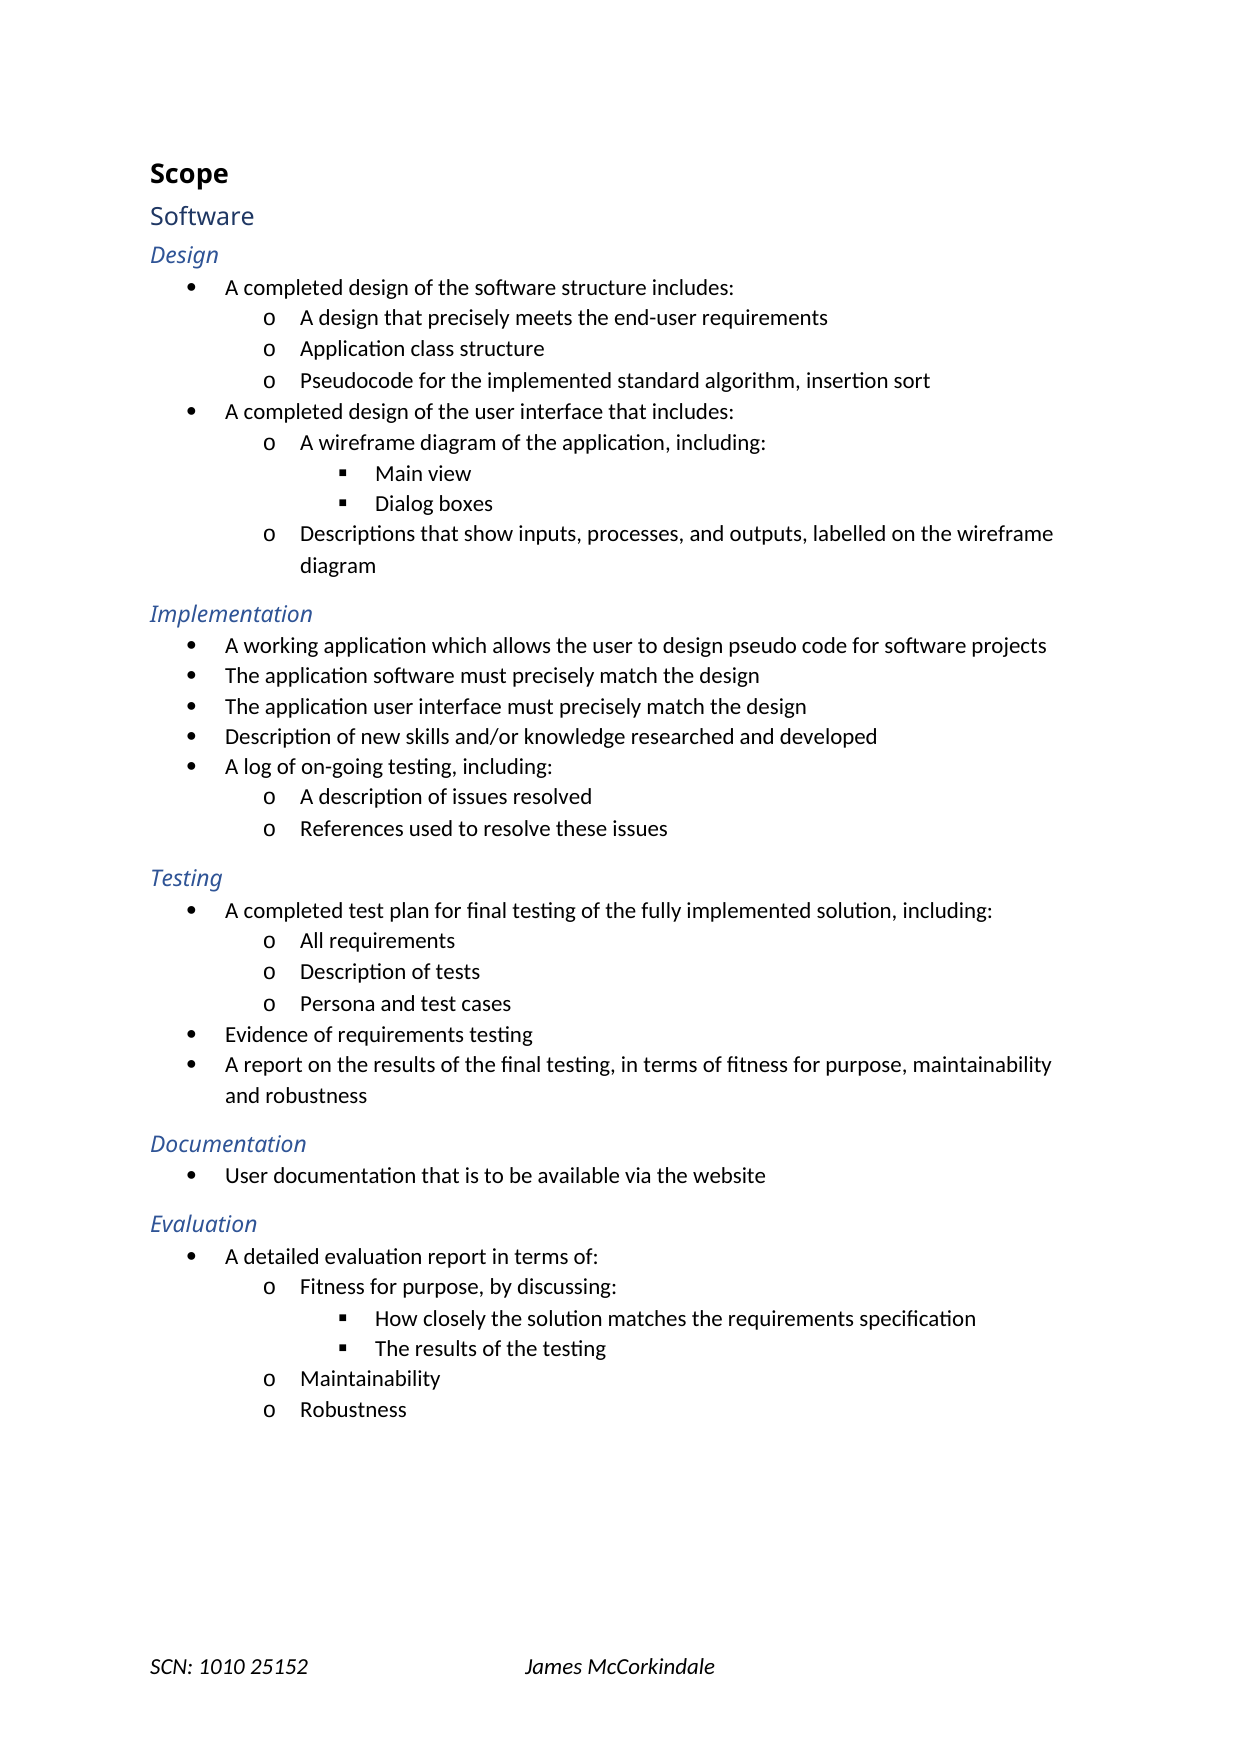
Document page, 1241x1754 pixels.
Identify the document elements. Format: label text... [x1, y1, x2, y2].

list A description of issues resolved [262, 782, 1090, 812]
list The results of the testing [337, 1334, 1090, 1362]
subtitle Design [150, 239, 1090, 270]
subtitle Implementation [150, 598, 1090, 629]
list Description of tests [262, 957, 1090, 987]
list References used to resolve these issues [262, 814, 1090, 843]
list Maintainability [262, 1364, 1090, 1393]
list A working application which allows the user to design pseudo code for software projects [187, 631, 1090, 659]
list The application software must precisely match the design [187, 662, 1090, 690]
list Fitness for purpose, by discussing: [262, 1272, 1090, 1301]
list Application class structure [262, 334, 1090, 364]
list A detailed evaluation report in terms of: [187, 1242, 1090, 1270]
list A report on the results of the final testing, in terms of fitness for purpose, maintainability and robustness [187, 1051, 1090, 1109]
subtitle Scope [150, 154, 1090, 191]
list A design that precisely meets the end-user requirements [262, 303, 1090, 332]
list A completed design of the user interface that includes: [187, 397, 1090, 425]
list All requirements [262, 926, 1090, 955]
list A log of on-going testing, including: [187, 752, 1090, 780]
list Pseudocode for the implemented standard algorithm, insertion sort [262, 366, 1090, 395]
list Description of new skills and/or knowledge researched and developed [187, 722, 1090, 750]
list Robustness [262, 1396, 1090, 1425]
subtitle Documentation [150, 1128, 1090, 1159]
list A completed design of the software structure includes: [187, 273, 1090, 301]
list User documentation that is to be available via the website [187, 1161, 1090, 1189]
list The application user interface must precisely match the design [187, 692, 1090, 720]
list A completed test plan for final testing of the fully implemented solution, including: [187, 896, 1090, 924]
list Descriptions that show inputs, processes, and outputs, labelled on the wireframe diagram [262, 519, 1090, 579]
subtitle Evaluation [150, 1208, 1090, 1239]
list Evidence of requirements testing [187, 1020, 1090, 1048]
subtitle Testing [150, 862, 1090, 893]
list Main view [337, 459, 1090, 487]
list Dialog boxes [337, 489, 1090, 517]
list How closely the solution matches the requirements specification [337, 1304, 1090, 1332]
subtitle Software [150, 198, 1090, 232]
list Persona and test cases [262, 989, 1090, 1018]
list A wireframe diagram of the application, including: [262, 428, 1090, 457]
